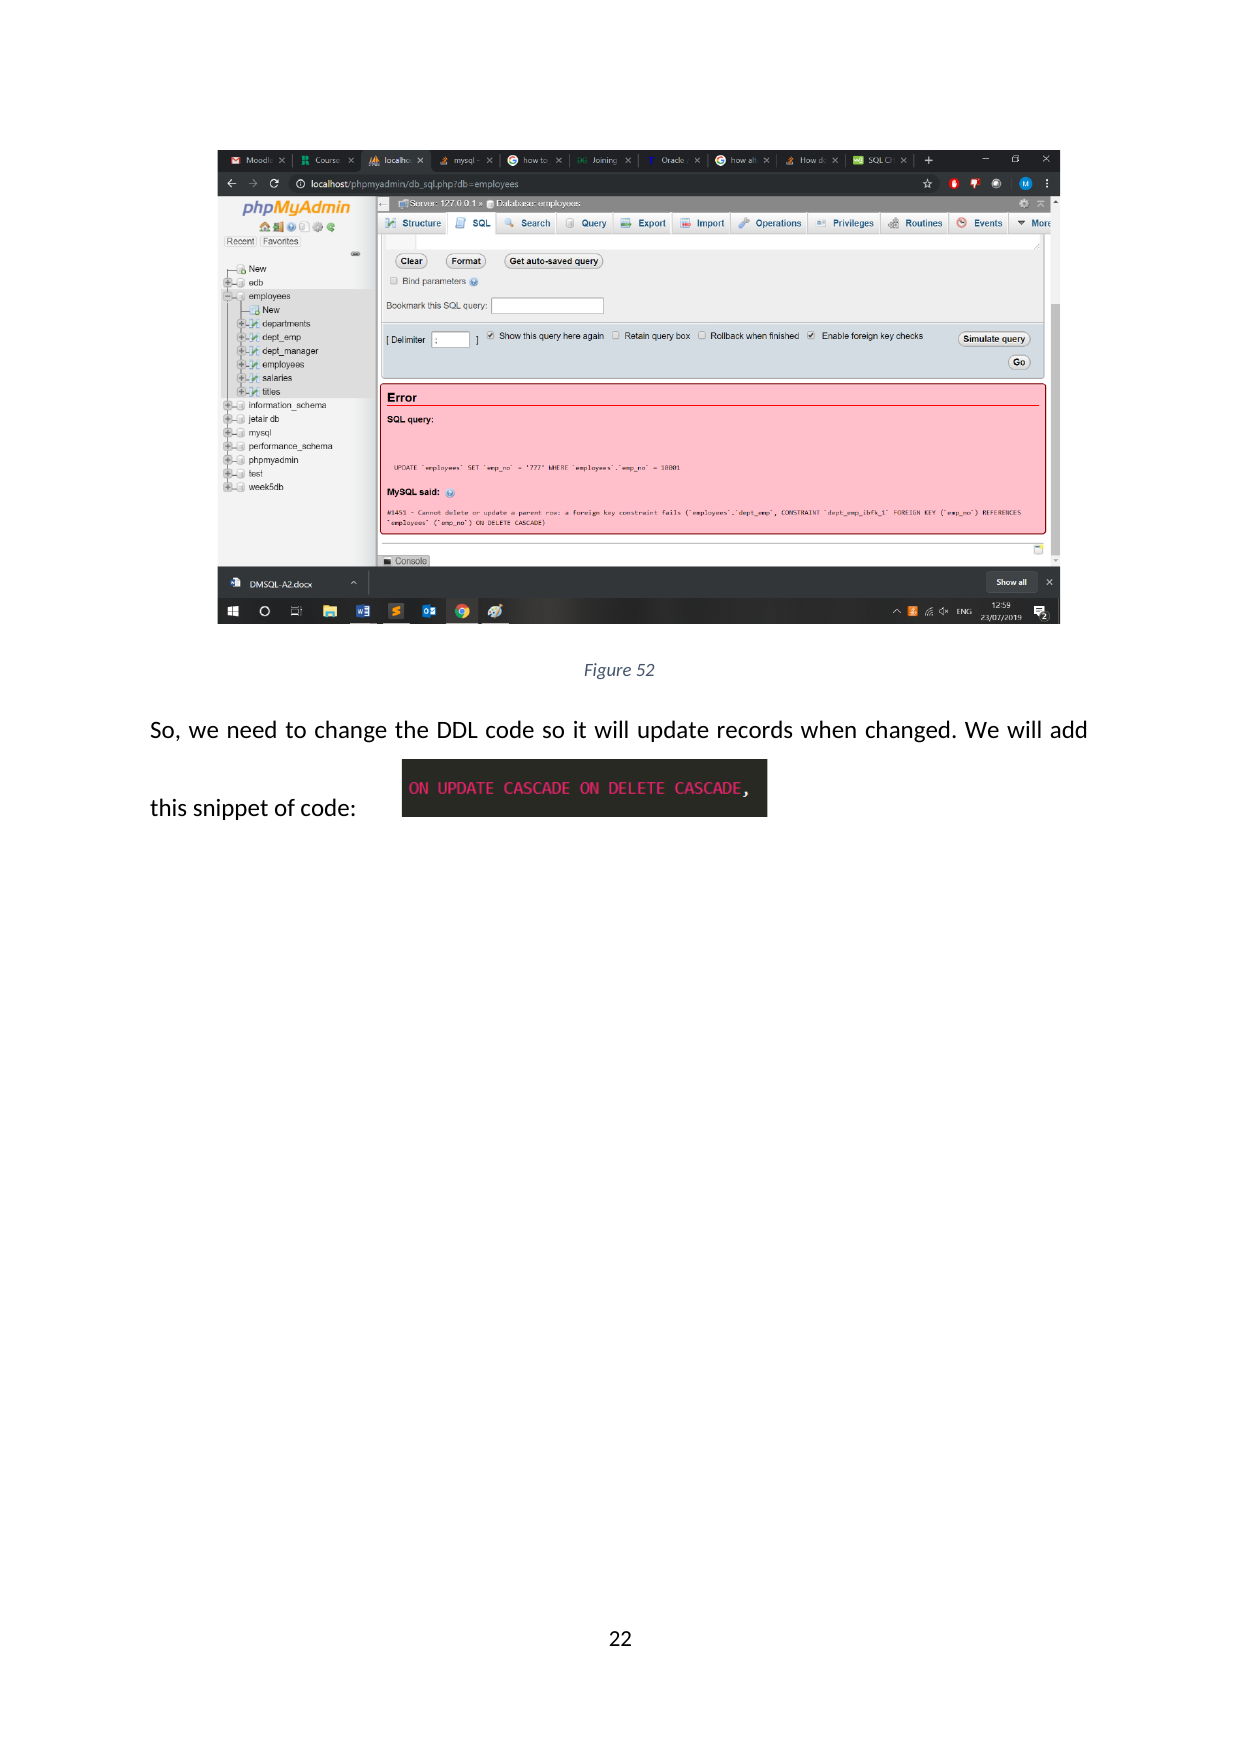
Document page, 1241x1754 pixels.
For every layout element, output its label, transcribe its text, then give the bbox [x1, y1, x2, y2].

picture [217, 150, 1060, 624]
text So, we need to change the DDL code so it will update records when changed. We will add this snippet of code: [150, 714, 1090, 823]
picture [401, 759, 768, 817]
